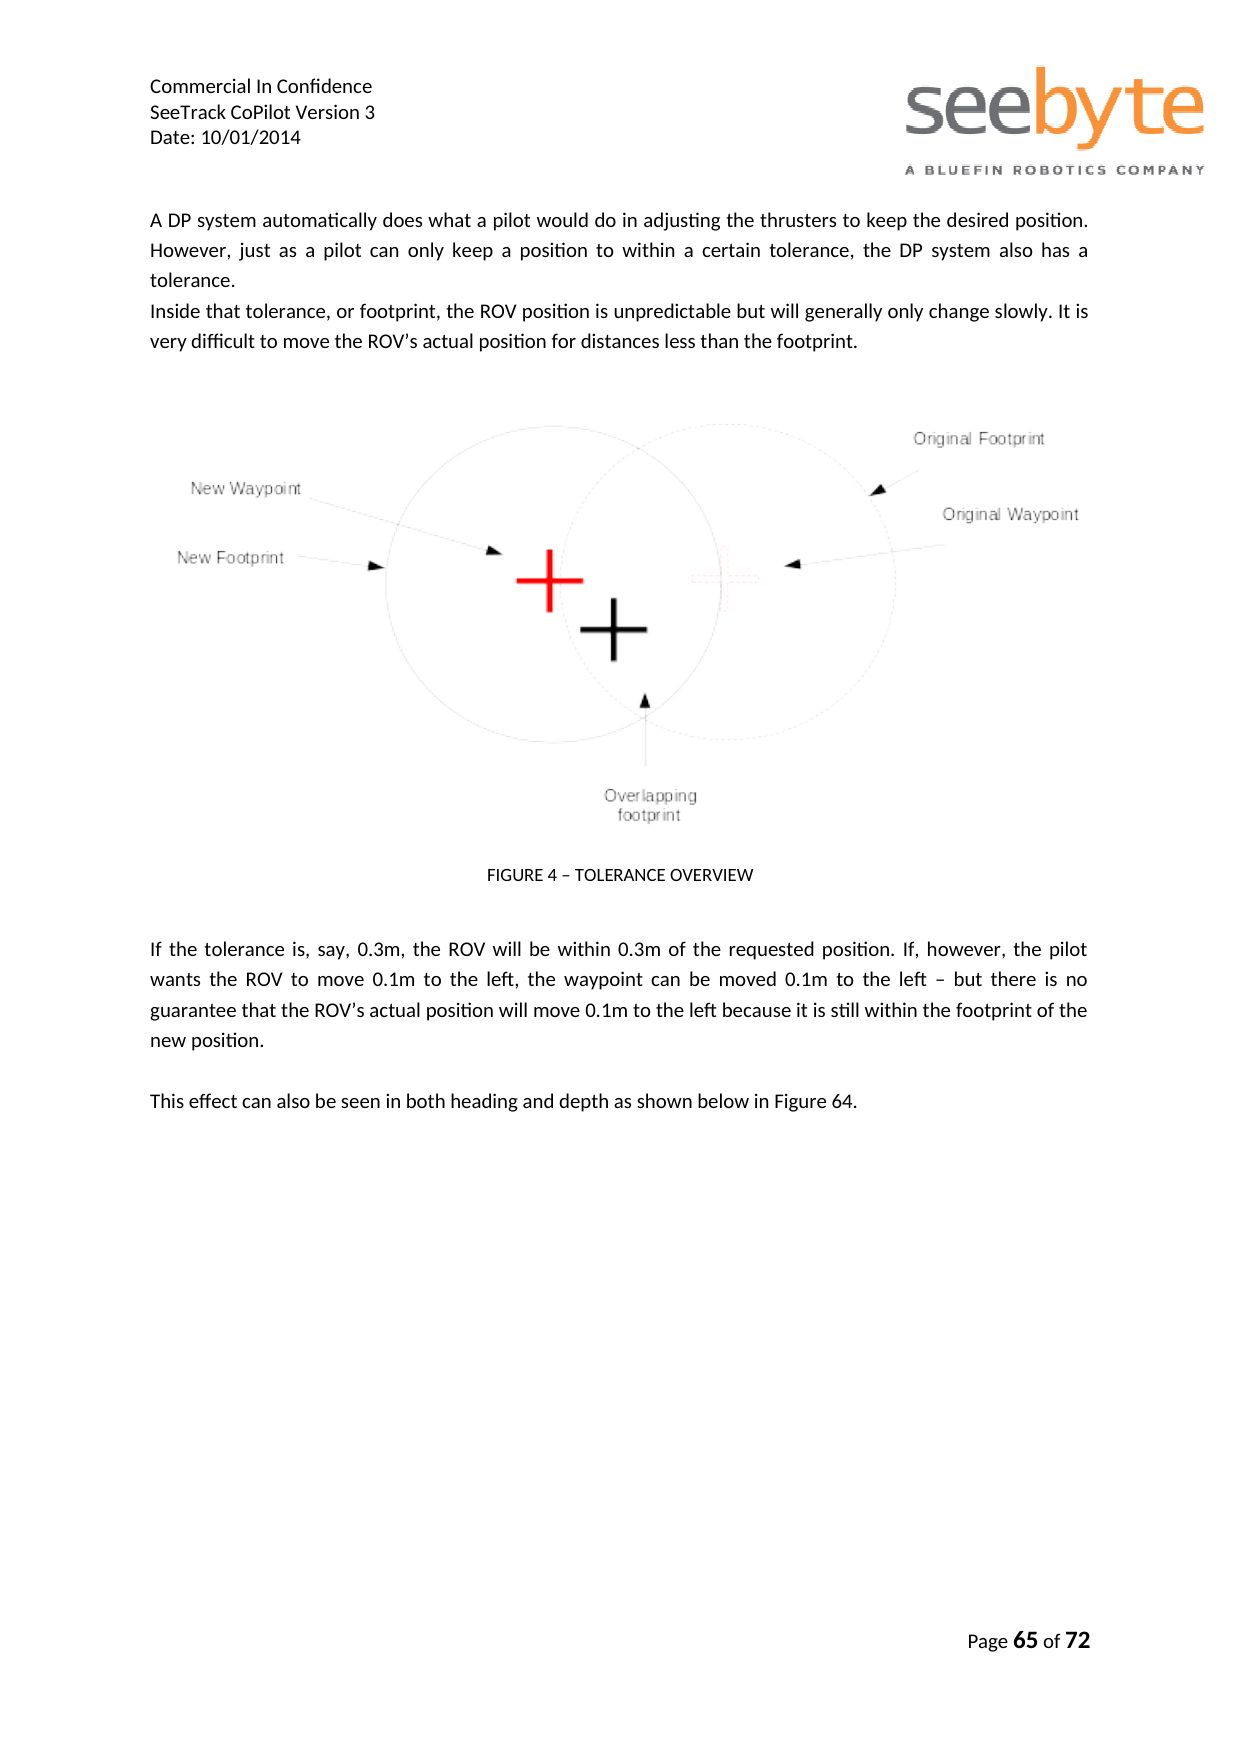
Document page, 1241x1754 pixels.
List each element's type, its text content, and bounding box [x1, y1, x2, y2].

picture [896, 58, 1213, 181]
text A DP system automatically does what a pilot would do in adjusting the thrusters to keep the desired position. However, just as a pilot can only keep a position to within a certain tolerance, the DP system also has a tolerance. [150, 207, 1090, 293]
text If the tolerance is, say, 0.3m, the ROV will be within 0.3m of the requested position. If, however, the pilot wants the ROV to move 0.1m to the left, the waypoint can be moved 0.1m to the left – but there is no guarantee that the ROV’s actual position will move 0.1m to the left because it is still within the footprint of the new position. [150, 936, 1090, 1053]
text Inside that tolerance, or footprint, the ROV position is unpredictable but will generally only change slowly. It is very difficult to move the ROV’s actual position for distances less than the footprint. [150, 298, 1090, 354]
text This effect can also be seen in both heading and depth as shown below in Figure 64. [150, 1088, 1090, 1113]
